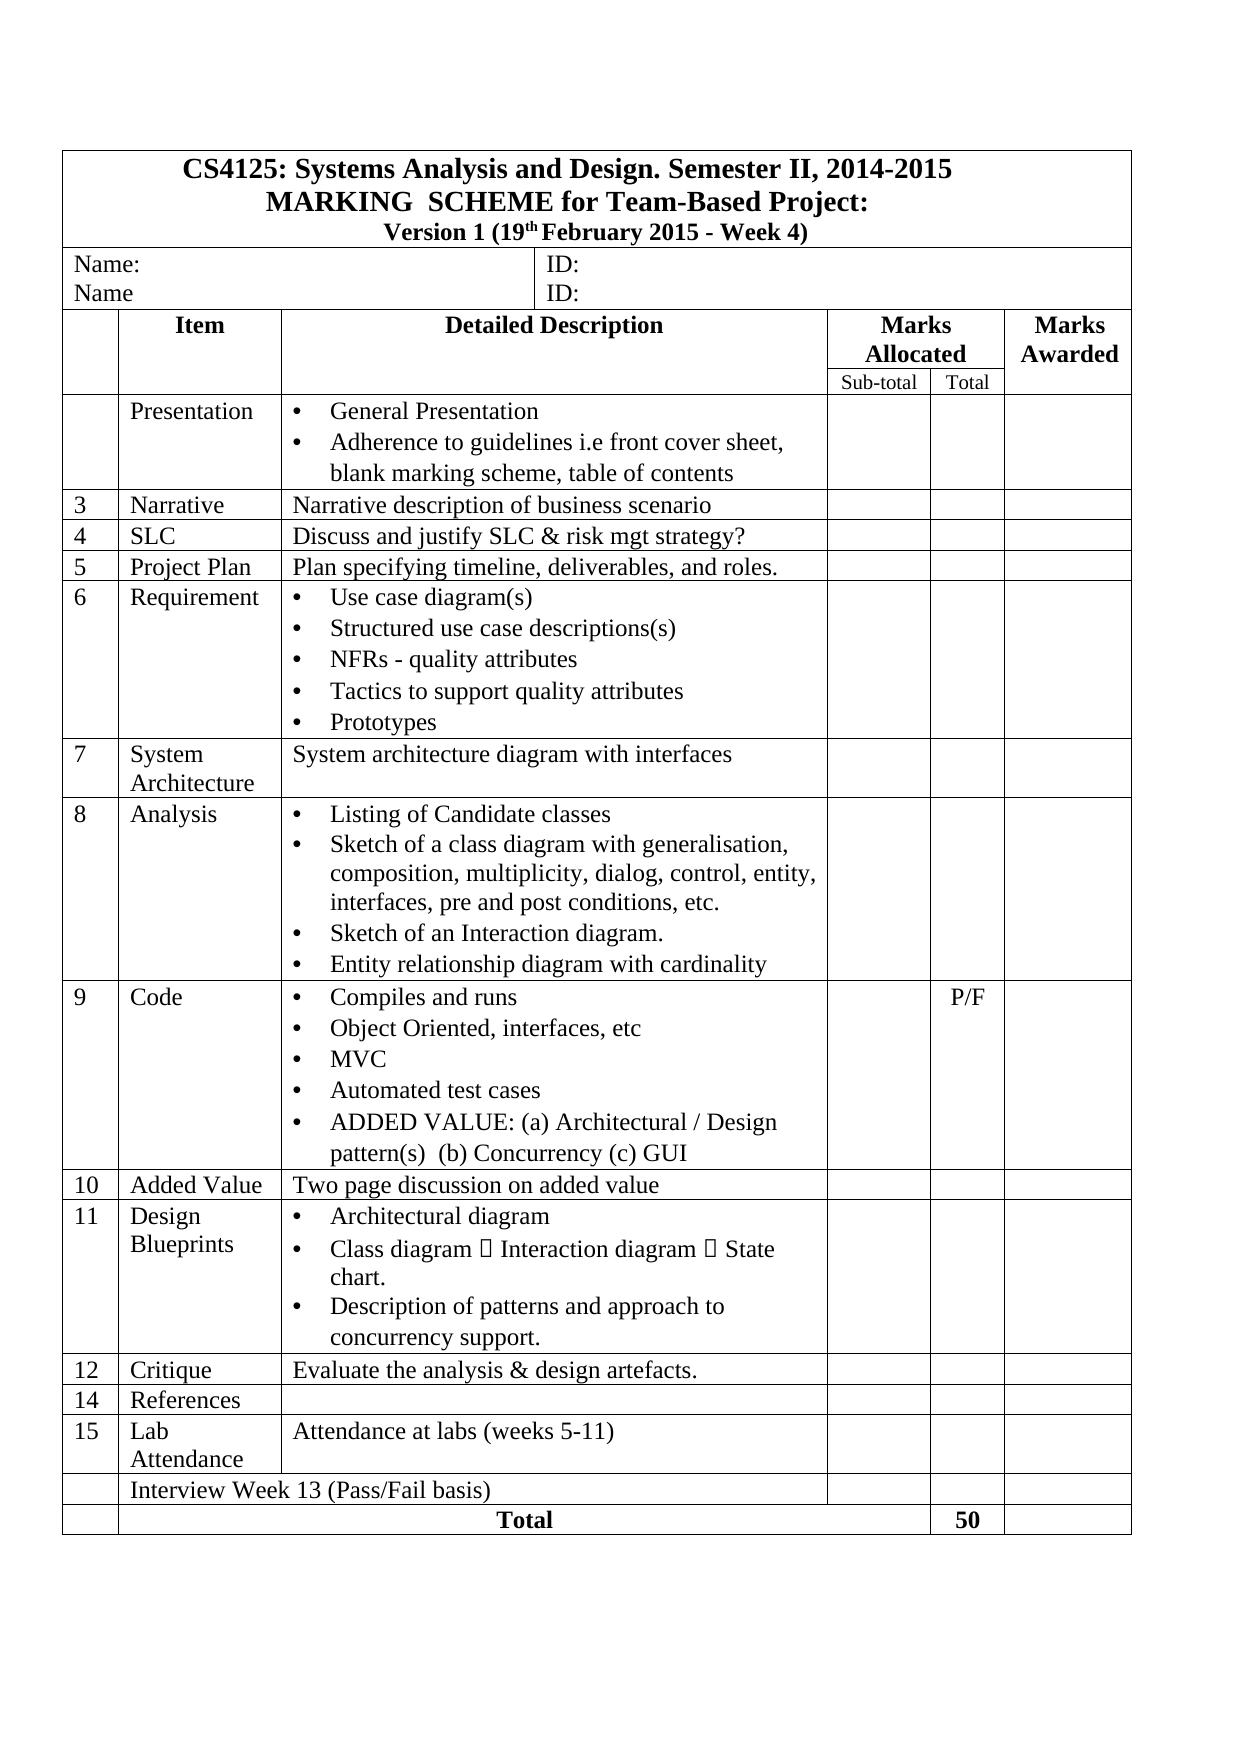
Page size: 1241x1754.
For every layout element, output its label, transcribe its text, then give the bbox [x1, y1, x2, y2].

table_cell [828, 1170, 930, 1199]
table_cell [931, 581, 1004, 738]
table_cell Compiles and runs Object Oriented, interfaces, etc MVC Automated test cases ADDED VALUE: (a) Architectural / Design pattern(s) (b) Concurrency (c) GUI [282, 981, 827, 1168]
table_cell Narrative description of business scenario [282, 490, 827, 519]
table_cell [63, 395, 118, 489]
table_cell Architectural diagram Class diagram  Interaction diagram  State chart. Description of patterns and approach to concurrency support. [282, 1200, 827, 1353]
table_cell Interview Week 13 (Pass/Fail basis) [119, 1474, 827, 1504]
table_cell [828, 1200, 930, 1353]
table_cell [63, 1505, 118, 1534]
table_cell [931, 1200, 1004, 1353]
table_cell [828, 739, 930, 797]
table_cell Presentation [119, 395, 281, 489]
table_cell [828, 520, 930, 550]
table_header [1005, 151, 1131, 247]
table_cell 7 [63, 739, 118, 797]
table_cell [1005, 520, 1131, 550]
table_cell 12 [63, 1354, 118, 1383]
table_cell 8 [63, 798, 118, 980]
table_cell [931, 1415, 1004, 1473]
table_cell Marks Allocated [828, 310, 1004, 368]
table_cell [931, 395, 1004, 489]
table_cell Evaluate the analysis & design artefacts. [282, 1354, 827, 1383]
table_cell [828, 490, 930, 519]
table_cell System architecture diagram with interfaces [282, 739, 827, 797]
table_cell 11 [63, 1200, 118, 1353]
table_cell Detailed Description [282, 310, 827, 394]
table_cell Narrative [119, 490, 281, 519]
table_cell Design Blueprints [119, 1200, 281, 1353]
table_cell [1005, 551, 1131, 580]
table_cell General Presentation Adherence to guidelines i.e front cover sheet, blank marking scheme, table of contents [282, 395, 827, 489]
table_cell Listing of Candidate classes Sketch of a class diagram with generalisation, composition, multiplicity, dialog, control, entity, interfaces, pre and post conditions, etc. Sketch of an Interaction diagram. Entity relationship diagram with cardinality [282, 798, 827, 980]
table_cell [931, 1170, 1004, 1199]
table_cell Item [119, 310, 281, 394]
table_cell [1005, 981, 1131, 1168]
table_cell Lab Attendance [119, 1415, 281, 1473]
table_cell [931, 1474, 1004, 1504]
table_cell Marks Awarded [1005, 310, 1131, 394]
table_cell [1005, 1354, 1131, 1383]
table_cell [828, 1385, 930, 1414]
table_cell [931, 1354, 1004, 1383]
table_cell [828, 581, 930, 738]
table_cell [931, 739, 1004, 797]
table_cell [1005, 1385, 1131, 1414]
table_cell 6 [63, 581, 118, 738]
table_cell [1005, 798, 1131, 980]
table_cell 10 [63, 1170, 118, 1199]
table_cell [828, 1474, 930, 1504]
table_cell [1005, 1200, 1131, 1353]
table_cell [931, 490, 1004, 519]
table_cell [1005, 739, 1131, 797]
table_cell 3 [63, 490, 118, 519]
table_cell Project Plan [119, 551, 281, 580]
table_cell Total [119, 1505, 930, 1534]
table_cell Attendance at labs (weeks 5-11) [282, 1415, 827, 1473]
table_cell SLC [119, 520, 281, 550]
table_cell 9 [63, 981, 118, 1168]
table_cell 5 [63, 551, 118, 580]
table_cell [1005, 1505, 1131, 1534]
table_cell 15 [63, 1415, 118, 1473]
table_cell [931, 1385, 1004, 1414]
table_cell Sub-total [828, 369, 930, 394]
table_cell [1005, 1474, 1131, 1504]
table_cell Name: Name [63, 248, 534, 309]
table_cell [828, 395, 930, 489]
table_cell [828, 981, 930, 1168]
table_cell Discuss and justify SLC & risk mgt strategy? [282, 520, 827, 550]
table_cell [931, 520, 1004, 550]
table_cell 4 [63, 520, 118, 550]
table_cell [63, 1474, 118, 1504]
table_cell Plan specifying timeline, deliverables, and roles. [282, 551, 827, 580]
table_header CS4125: Systems Analysis and Design. Semester II, 2014-2015 MARKING SCHEME for Team-Based Project: Version 1 (19th February 2015 - Week 4) [63, 151, 1004, 247]
table_cell [828, 1354, 930, 1383]
table_cell [1005, 490, 1131, 519]
table_cell System Architecture [119, 739, 281, 797]
table_cell [63, 310, 118, 394]
table_cell 14 [63, 1385, 118, 1414]
table_cell Requirement [119, 581, 281, 738]
table_cell Analysis [119, 798, 281, 980]
table_cell [1005, 395, 1131, 489]
table_cell Added Value [119, 1170, 281, 1199]
table_cell [1005, 1415, 1131, 1473]
table_cell Total [931, 369, 1004, 394]
table_cell References [119, 1385, 281, 1414]
table_cell 50 [931, 1505, 1004, 1534]
table_cell [828, 798, 930, 980]
table_cell [1005, 581, 1131, 738]
table_cell Two page discussion on added value [282, 1170, 827, 1199]
table_cell [1005, 248, 1131, 309]
table_cell [828, 1415, 930, 1473]
table_cell [1005, 1170, 1131, 1199]
table_cell [931, 551, 1004, 580]
table_cell Use case diagram(s) Structured use case descriptions(s) NFRs - quality attributes Tactics to support quality attributes Prototypes [282, 581, 827, 738]
table_cell Critique [119, 1354, 281, 1383]
table_cell [931, 798, 1004, 980]
table_cell P/F [931, 981, 1004, 1168]
table_cell [828, 551, 930, 580]
table_cell Code [119, 981, 281, 1168]
table_cell ID: ID: [535, 248, 1004, 309]
table_cell [282, 1385, 827, 1414]
